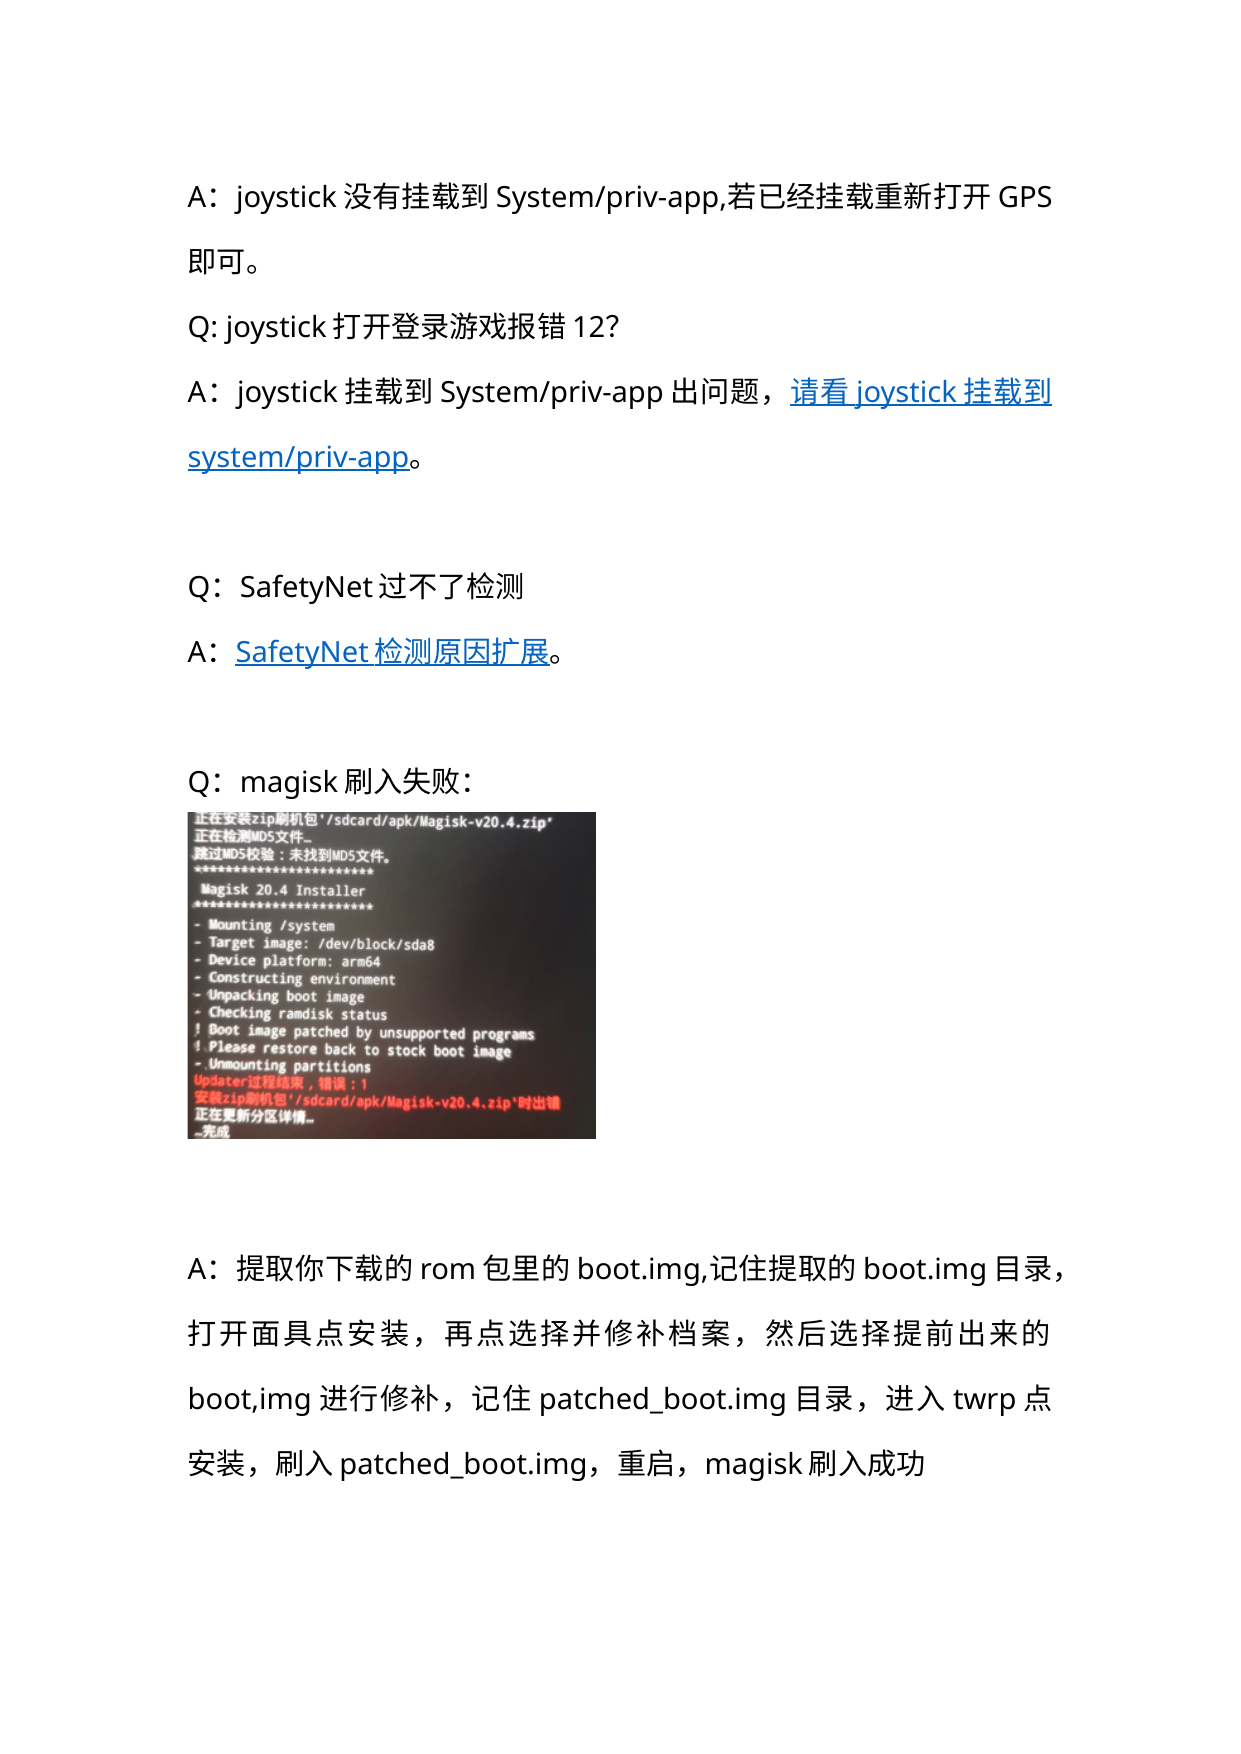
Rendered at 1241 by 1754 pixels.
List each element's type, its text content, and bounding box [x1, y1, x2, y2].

text A：joystick挂载到System/priv-app出问题，请看joystick挂载到system/priv-app。 [187, 357, 1053, 487]
text A：SafetyNet检测原因扩展。 [187, 617, 1053, 682]
picture [187, 812, 596, 1139]
text Q：magisk刷入失败： [187, 747, 1053, 812]
text Q：SafetyNet过不了检测 [187, 552, 1053, 617]
text Q: joystick打开登录游戏报错12？ [187, 292, 1053, 357]
text A：提取你下载的rom包里的boot.img,记住提取的boot.img目录，打开面具点安装，再点选择并修补档案，然后选择提前出来的boot,img进行修补，记住patched_boot.img目录，进入twrp点安装，刷入patched_boot.img，重启，magisk刷入成功 [187, 1234, 1053, 1494]
text A：joystick没有挂载到System/priv-app,若已经挂载重新打开GPS即可。 [187, 162, 1053, 292]
